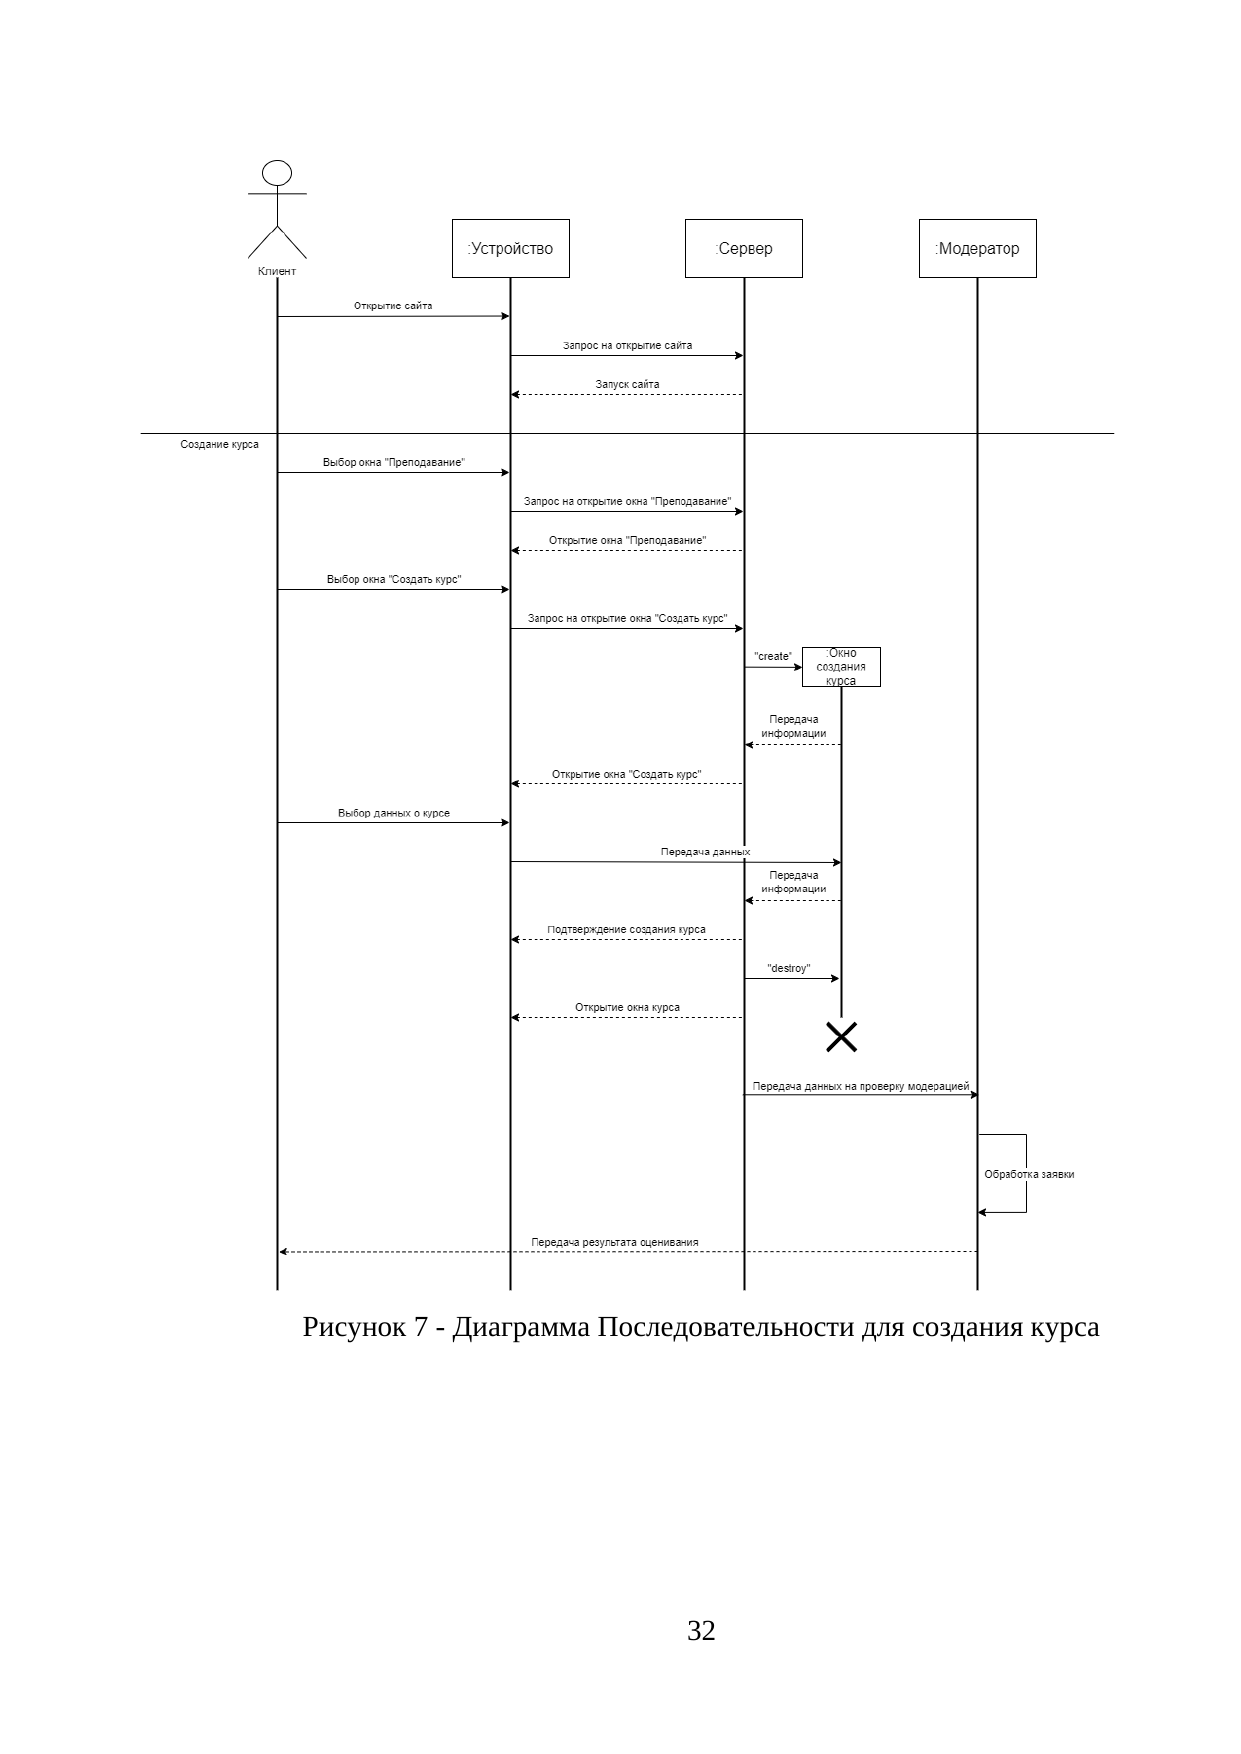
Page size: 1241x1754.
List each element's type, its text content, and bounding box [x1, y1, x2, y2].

picture [140, 160, 1115, 1291]
